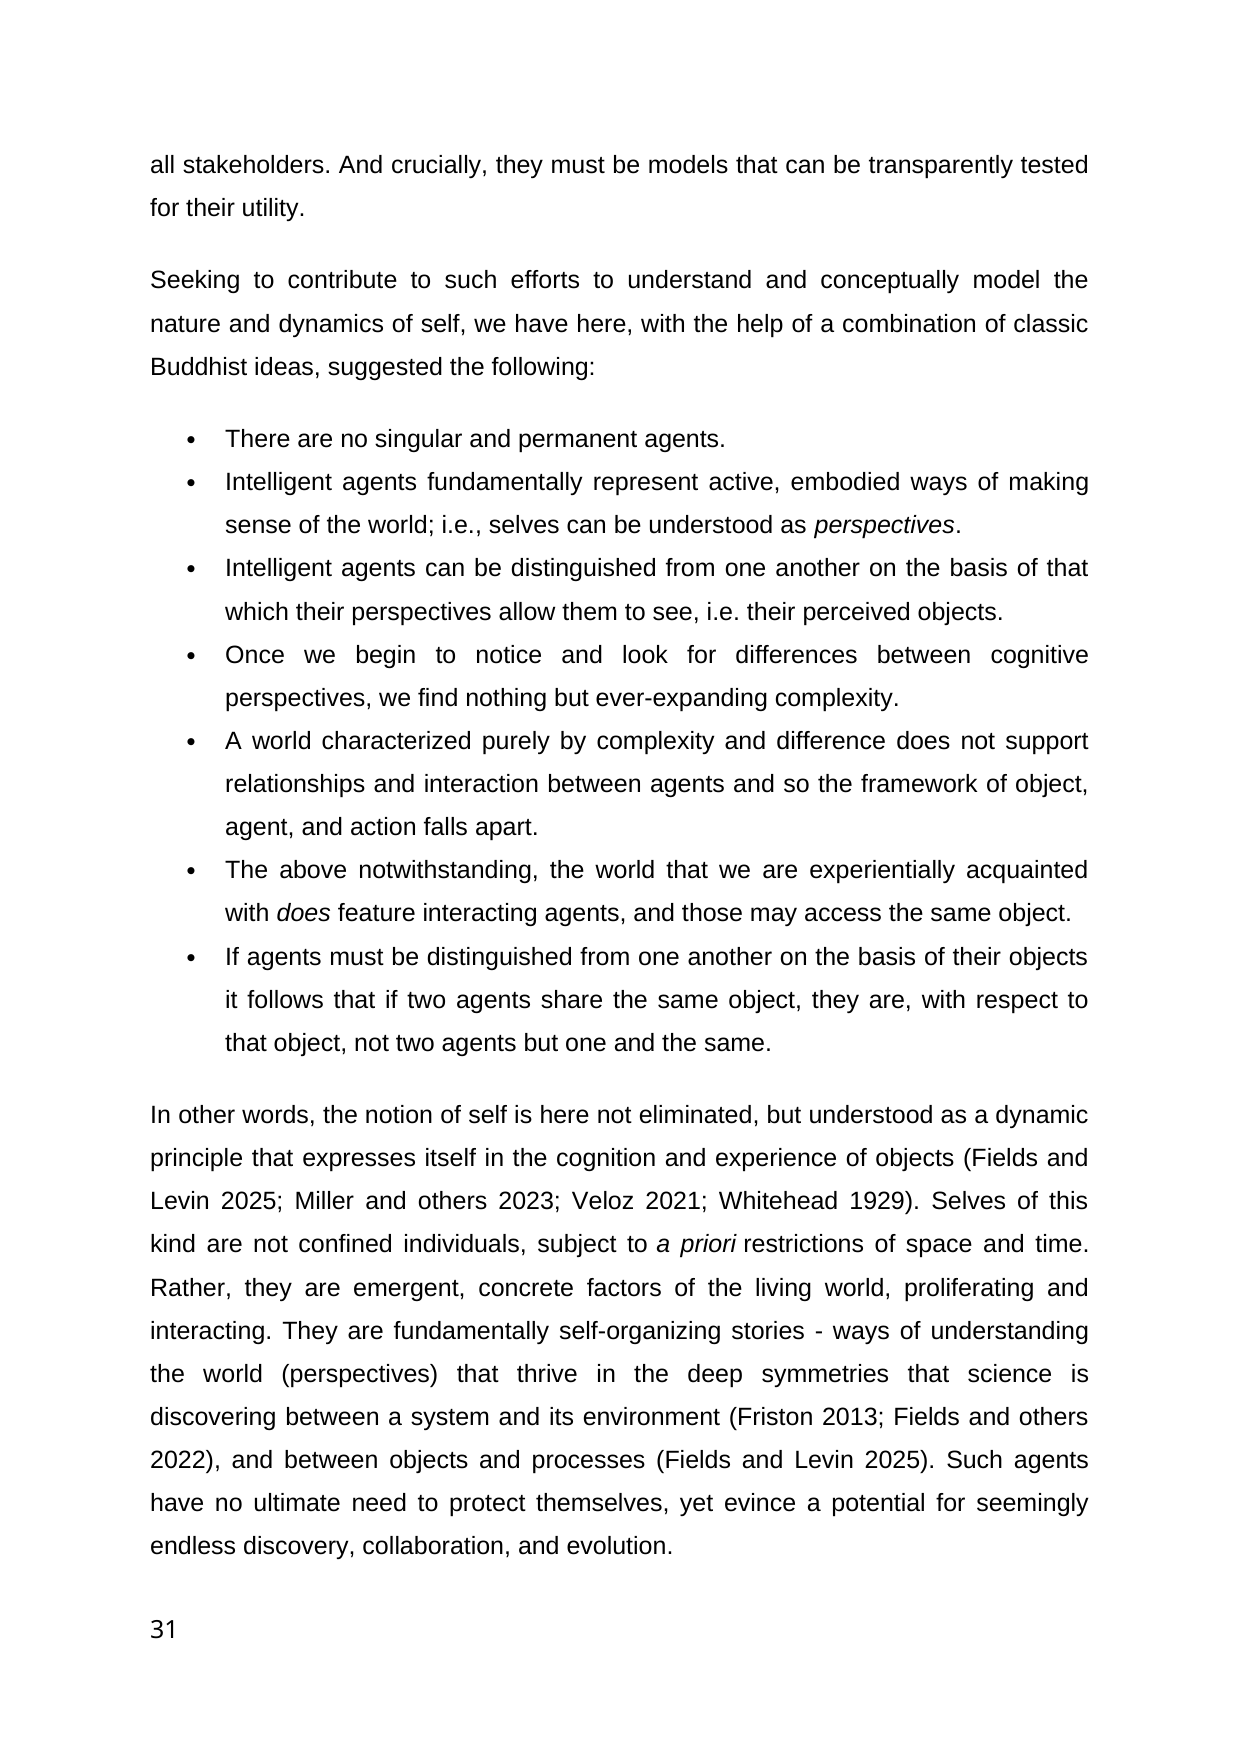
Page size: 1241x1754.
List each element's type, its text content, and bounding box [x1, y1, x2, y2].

list A world characterized purely by complexity and difference does not support relationships and interaction between agents and so the framework of object, agent, and action falls apart. [187, 726, 1090, 841]
list Once we begin to notice and look for differences between cognitive perspectives, we find nothing but ever-expanding complexity. [187, 639, 1090, 711]
list The above notwithstanding, the world that we are experientially acquainted with does feature interacting agents, and those may access the same object. [187, 855, 1090, 927]
list There are no singular and permanent agents. [187, 424, 1090, 453]
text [150, 150, 1090, 222]
list If agents must be distinguished from one another on the basis of their objects it follows that if two agents share the same object, they are, with respect to that object, not two agents but one and the same. [187, 941, 1090, 1056]
list Intelligent agents can be distinguished from one another on the basis of that which their perspectives allow them to see, i.e. their perceived objects. [187, 553, 1090, 625]
list Intelligent agents fundamentally represent active, embodied ways of making sense of the world; i.e., selves can be understood as perspectives. [187, 467, 1090, 539]
text Seeking to contribute to such efforts to understand and conceptually model the nature and dynamics of self, we have here, with the help of a combination of classic Buddhist ideas, suggested the following: [150, 265, 1090, 380]
text In other words, the notion of self is here not eliminated, but understood as a dynamic principle that expresses itself in the cognition and experience of objects (Fields and Levin 2025; Miller and others 2023; Veloz 2021; Whitehead 1929). Selves of this kind are not confined individuals, subject to a priori restrictions of space and time. Rather, they are emergent, concrete factors of the living world, proliferating and interacting. They are fundamentally self-organizing stories - ways of understanding the world (perspectives) that thrive in the deep symmetries that science is discovering between a system and its environment (Friston 2013; Fields and others 2022), and between objects and processes (Fields and Levin 2025). Such agents have no ultimate need to protect themselves, yet evince a potential for seemingly endless discovery, collaboration, and evolution. [150, 1100, 1090, 1560]
